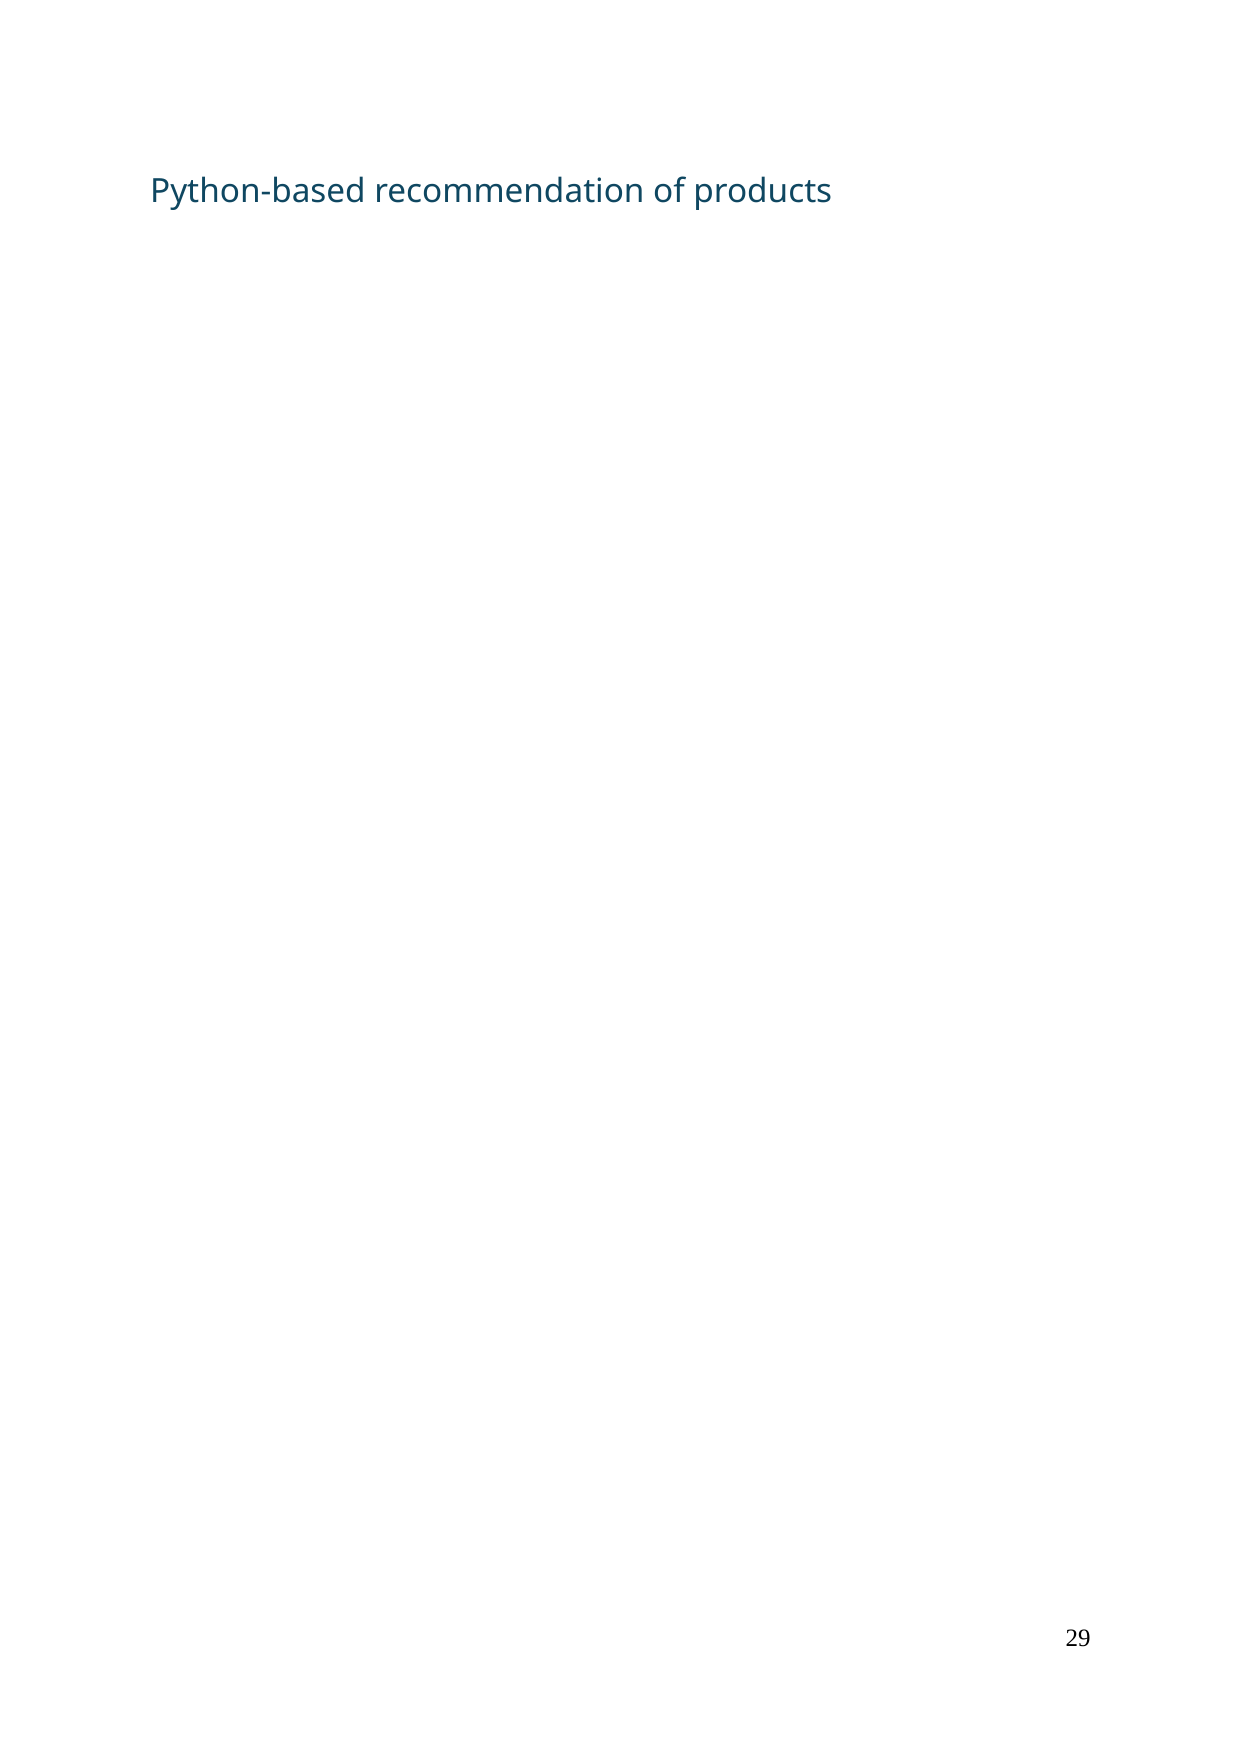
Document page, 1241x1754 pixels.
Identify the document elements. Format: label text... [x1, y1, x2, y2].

subtitle Python-based recommendation of products [150, 167, 1090, 212]
